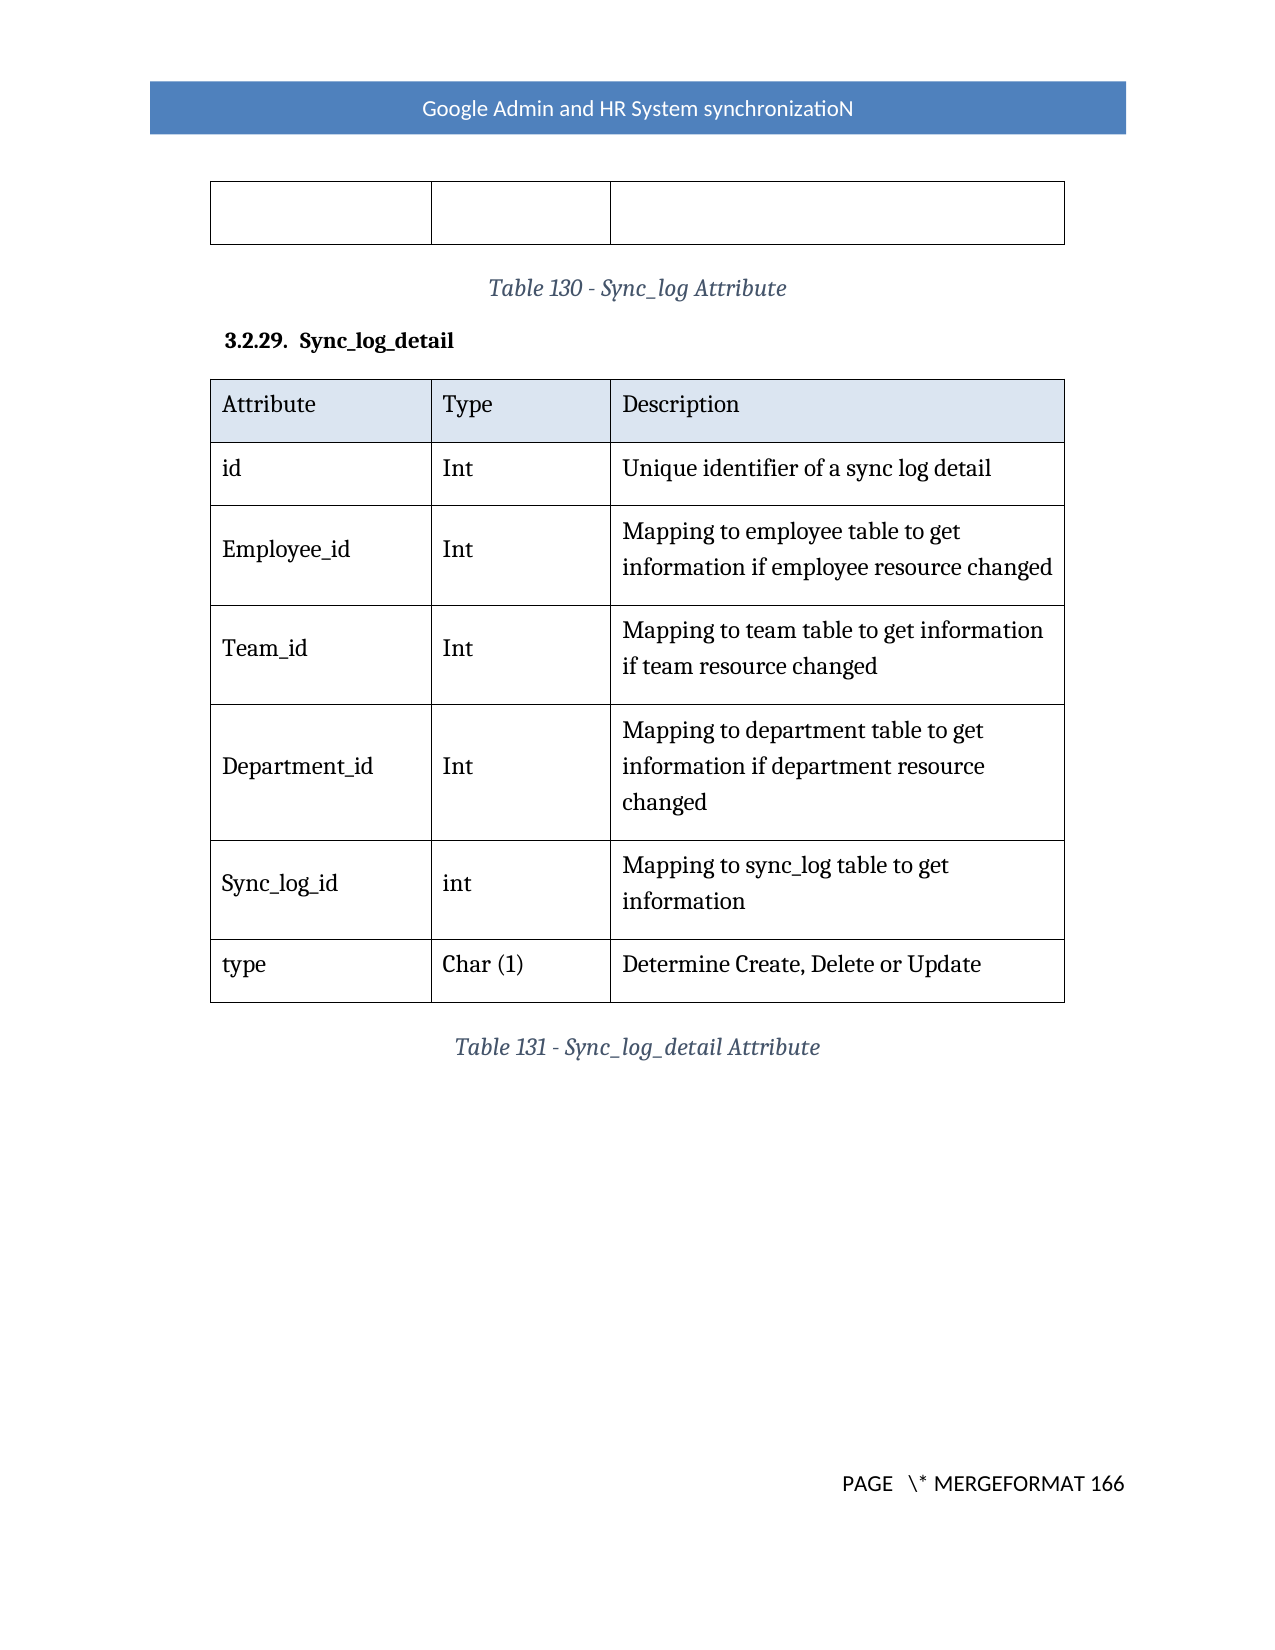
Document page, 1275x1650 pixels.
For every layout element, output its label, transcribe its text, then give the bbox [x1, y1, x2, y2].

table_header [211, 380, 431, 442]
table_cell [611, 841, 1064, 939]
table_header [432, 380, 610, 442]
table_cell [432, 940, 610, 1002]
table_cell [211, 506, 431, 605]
subtitle Sync_log_detail [225, 327, 1125, 354]
text Table 130 - Sync_log Attribute [150, 274, 1125, 302]
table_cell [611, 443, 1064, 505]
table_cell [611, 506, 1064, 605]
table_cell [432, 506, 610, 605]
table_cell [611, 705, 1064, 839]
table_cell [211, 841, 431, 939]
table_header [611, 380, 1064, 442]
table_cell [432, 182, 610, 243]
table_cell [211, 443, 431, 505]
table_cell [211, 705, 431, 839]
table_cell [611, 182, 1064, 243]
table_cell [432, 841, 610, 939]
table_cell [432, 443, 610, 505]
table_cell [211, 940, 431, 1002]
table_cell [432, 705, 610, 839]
text Table 131 - Sync_log_detail Attribute [150, 1032, 1125, 1061]
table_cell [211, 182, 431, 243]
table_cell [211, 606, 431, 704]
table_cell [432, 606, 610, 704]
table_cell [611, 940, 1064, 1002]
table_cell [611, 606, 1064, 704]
